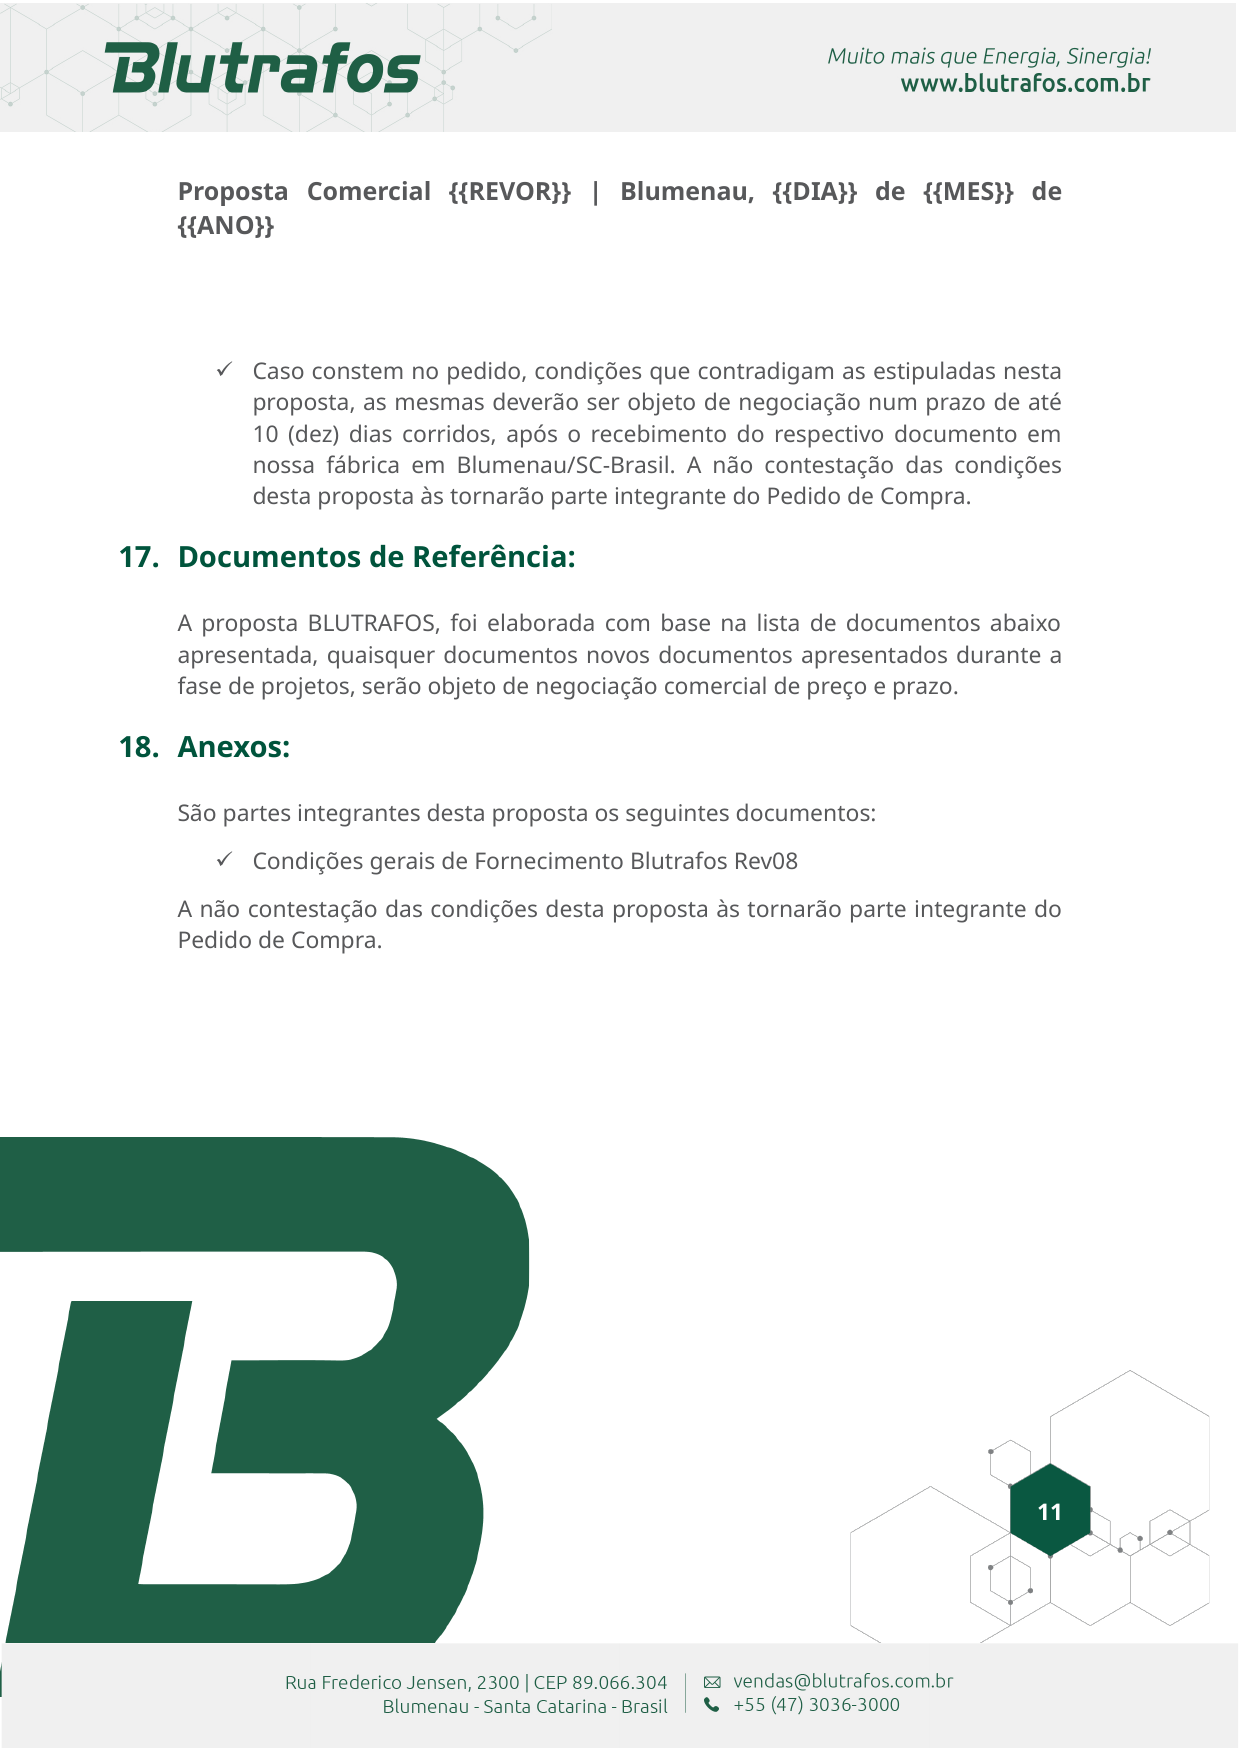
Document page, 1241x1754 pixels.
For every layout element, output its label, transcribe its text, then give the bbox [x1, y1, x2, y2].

text São partes integrantes desta proposta os seguintes documentos: [177, 797, 1063, 828]
picture [0, 1137, 1239, 1748]
subtitle Anexos: [74, 726, 1063, 766]
text A não contestação das condições desta proposta às tornarão parte integrante do Pedido de Compra. [177, 893, 1063, 955]
picture [0, 3, 1236, 132]
list Condições gerais de Fornecimento Blutrafos Rev08 [215, 845, 1063, 876]
list Caso constem no pedido, condições que contradigam as estipuladas nesta proposta, as mesmas deverão ser objeto de negociação num prazo de até 10 (dez) dias corridos, após o recebimento do respectivo documento em nossa fábrica em Blumenau/SC-Brasil. A não contestação das condições desta proposta às tornarão parte integrante do Pedido de Compra. [215, 355, 1063, 511]
subtitle Documentos de Referência: [74, 536, 1063, 576]
text A proposta BLUTRAFOS, foi elaborada com base na lista de documentos abaixo apresentada, quaisquer documentos novos documentos apresentados durante a fase de projetos, serão objeto de negociação comercial de preço e prazo. [177, 607, 1063, 701]
